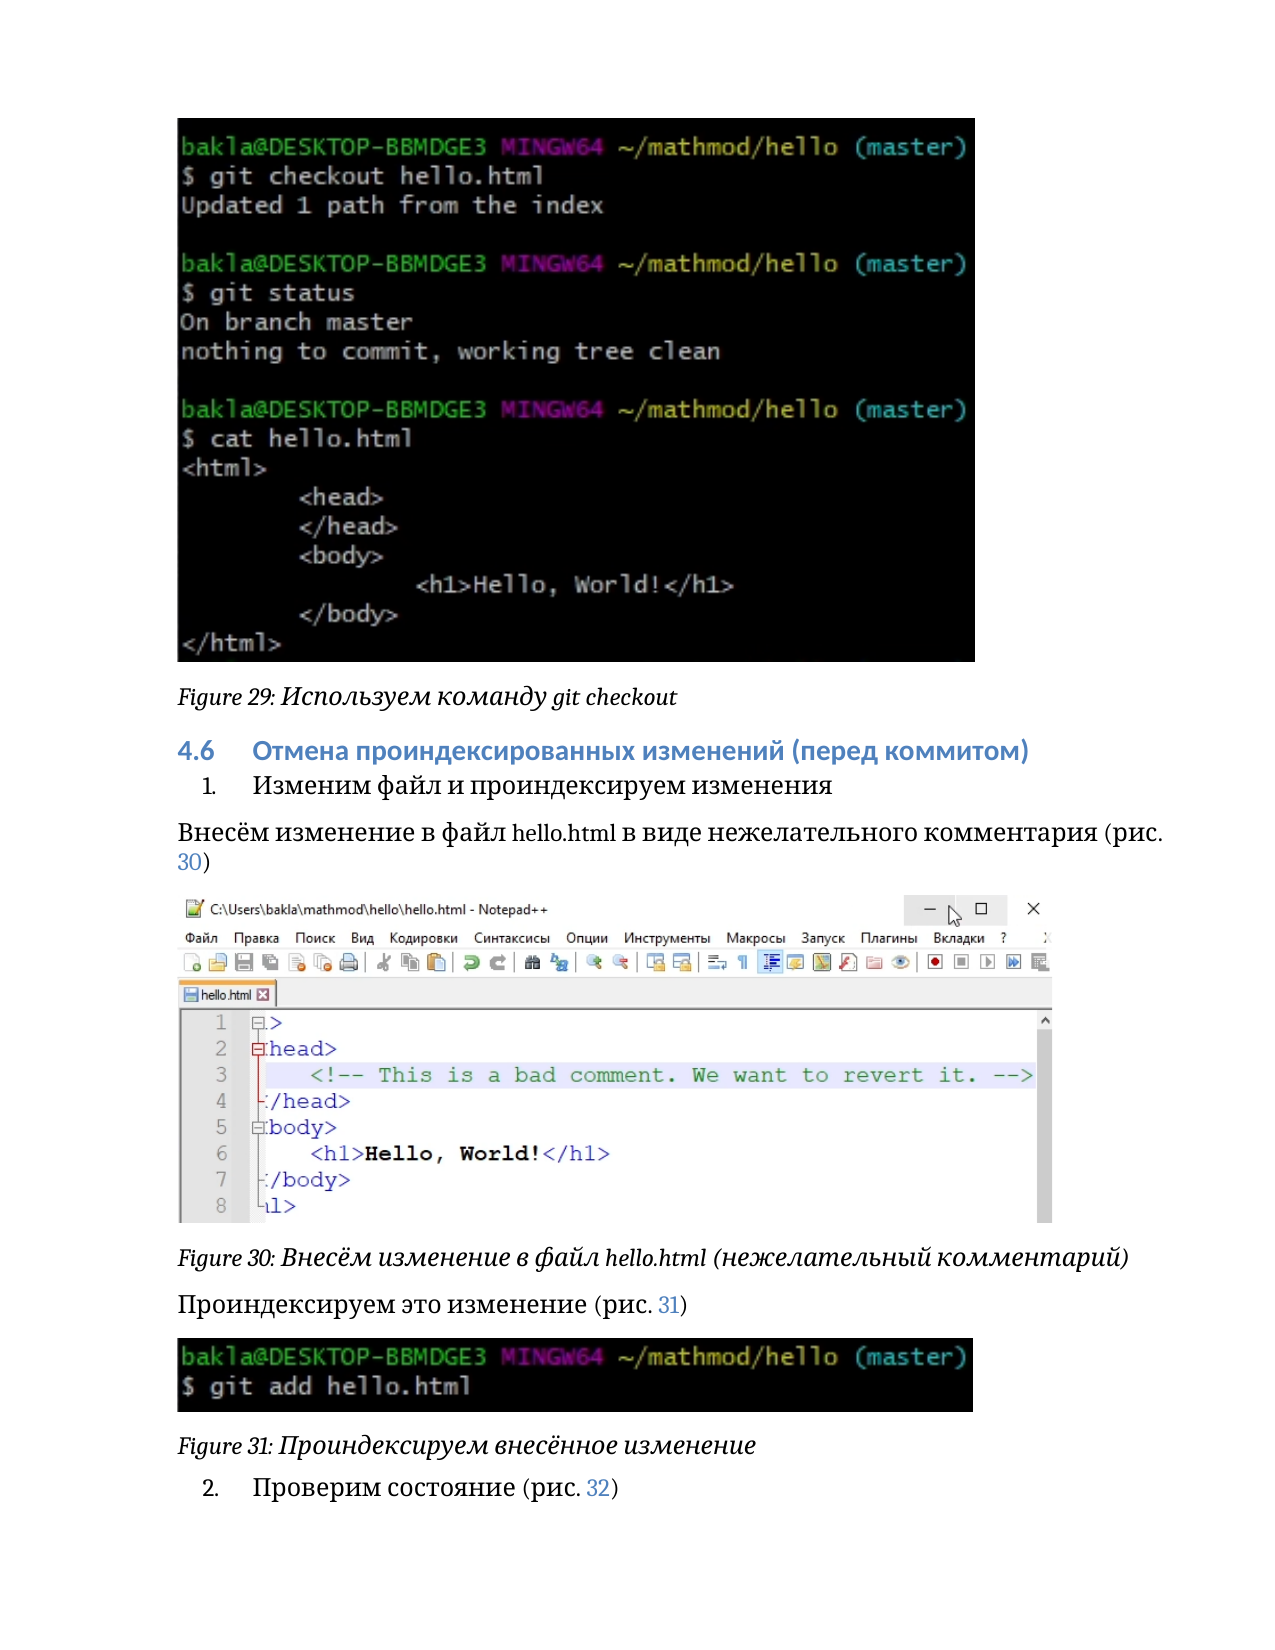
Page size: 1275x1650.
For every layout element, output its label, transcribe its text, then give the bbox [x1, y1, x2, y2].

text Внесём изменение в файл hello.html в виде нежелательного комментария (рис. 30) [177, 819, 1186, 877]
picture [177, 895, 1053, 1223]
list Изменим файл и проиндексируем изменения [202, 772, 1186, 800]
text Figure 30: Внесём изменение в файл hello.html (нежелательный комментарий) [177, 1243, 1186, 1272]
picture [177, 1338, 973, 1412]
text Figure 29: Используем команду git checkout [177, 683, 1186, 711]
list Проверим состояние (рис. 32) [202, 1473, 1186, 1502]
text Figure 31: Проиндексируем внесённое изменение [177, 1432, 1186, 1461]
subtitle 4.6 Отмена проиндексированных изменений (перед коммитом) [177, 732, 1186, 768]
text Проиндексируем это изменение (рис. 31) [177, 1291, 1186, 1320]
picture [177, 118, 975, 662]
